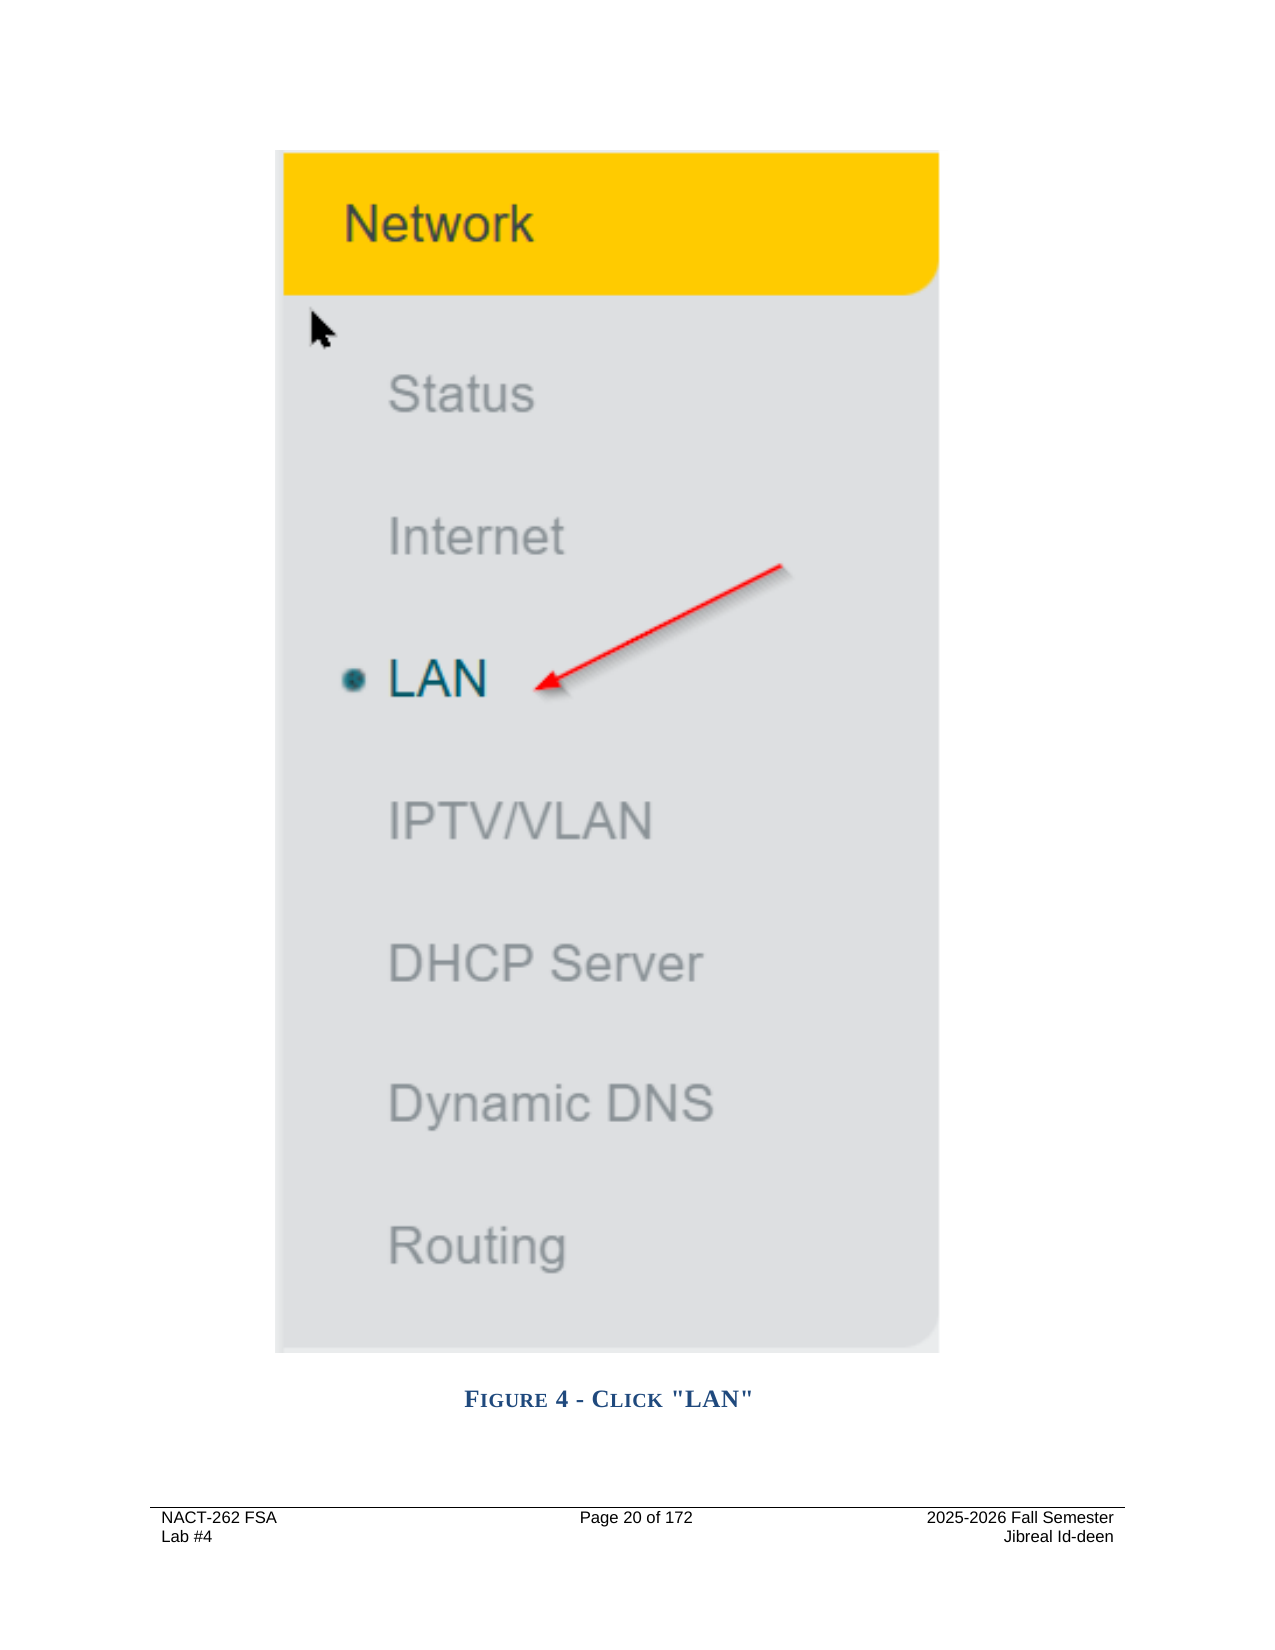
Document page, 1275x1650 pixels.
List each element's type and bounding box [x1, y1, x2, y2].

picture [275, 150, 949, 1353]
